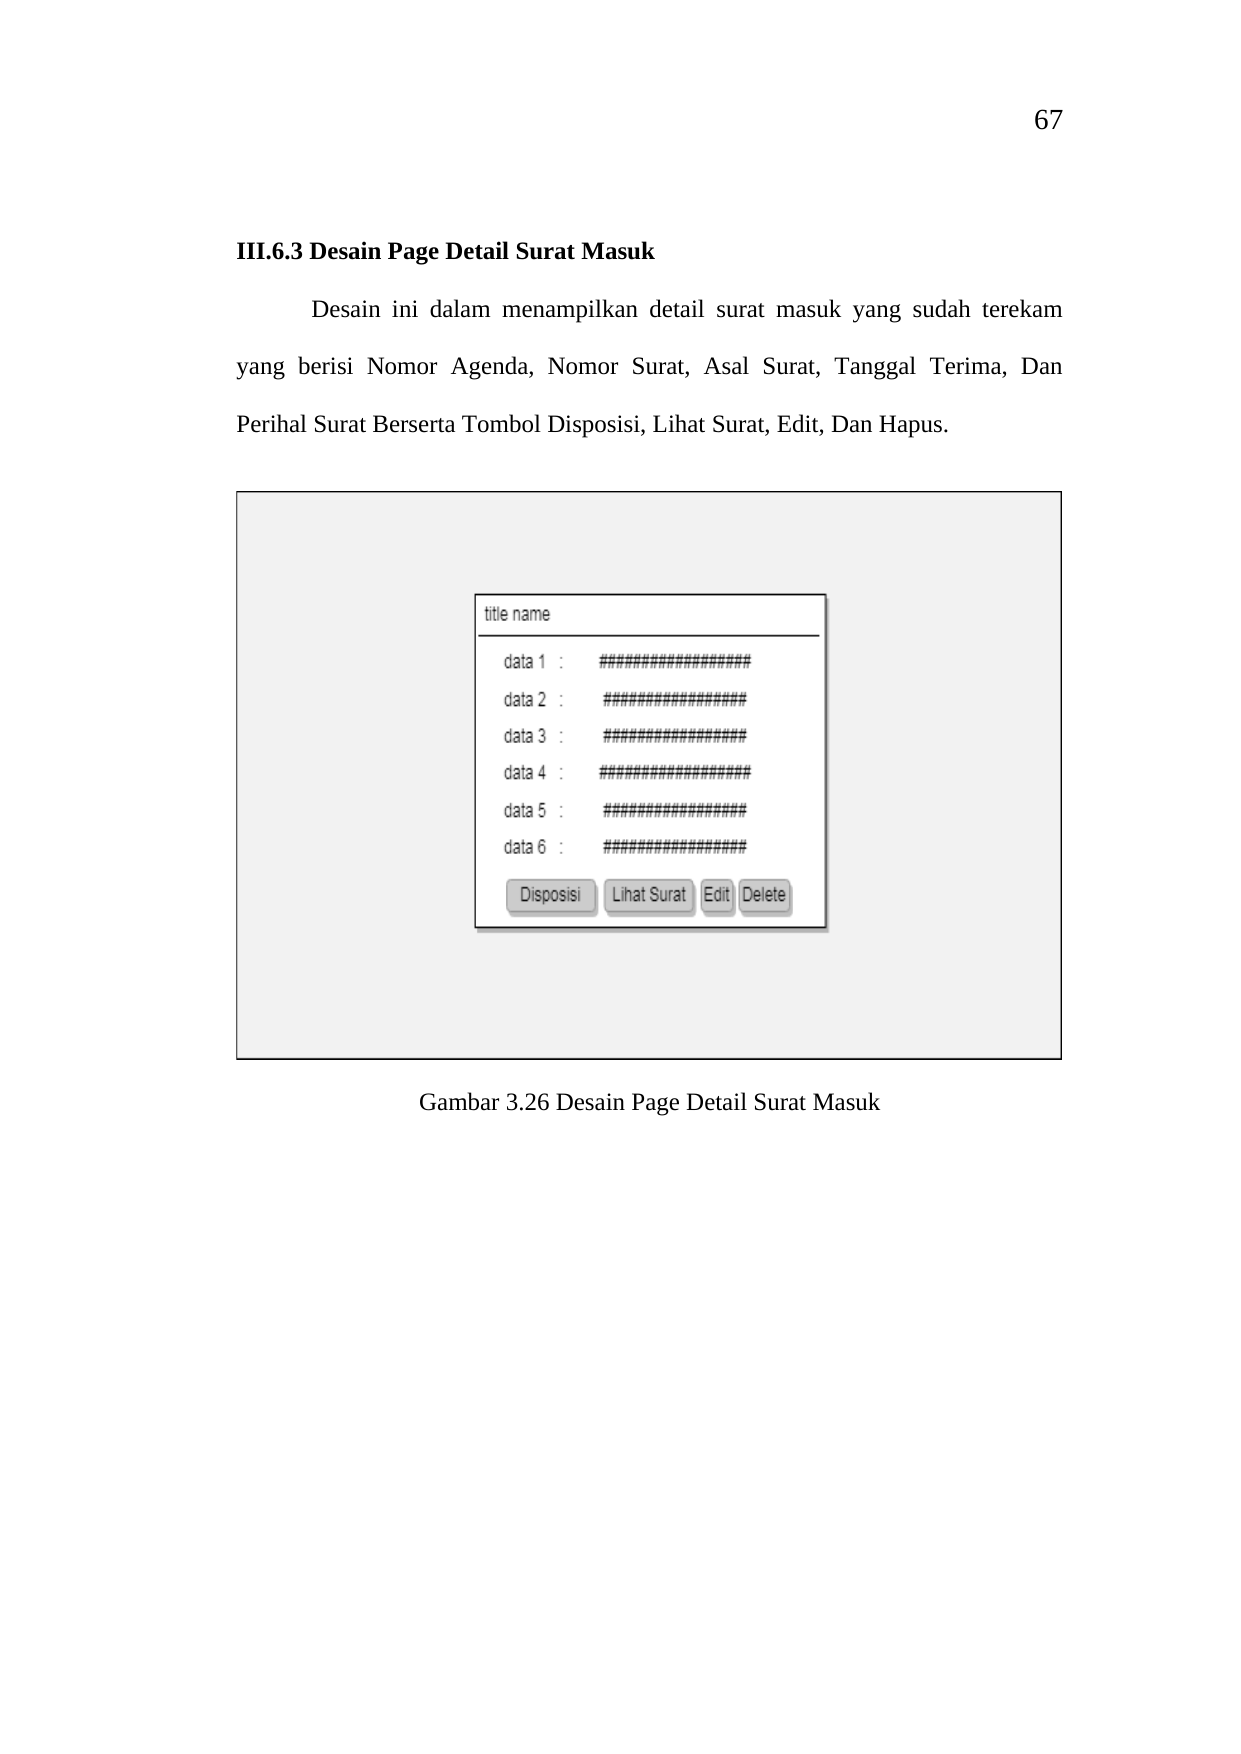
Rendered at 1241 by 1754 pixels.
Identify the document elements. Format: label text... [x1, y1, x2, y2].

text Gambar 3.26 Desain Page Detail Surat Masuk [236, 1087, 1063, 1116]
subtitle Desain Page Detail Surat Masuk [236, 236, 1063, 265]
text Desain ini dalam menampilkan detail surat masuk yang sudah terekam yang berisi Nomor Agenda, Nomor Surat, Asal Surat, Tanggal Terima, Dan Perihal Surat Berserta Tombol Disposisi, Lihat Surat, Edit, Dan Hapus. [236, 294, 1063, 437]
picture [236, 491, 1062, 1060]
